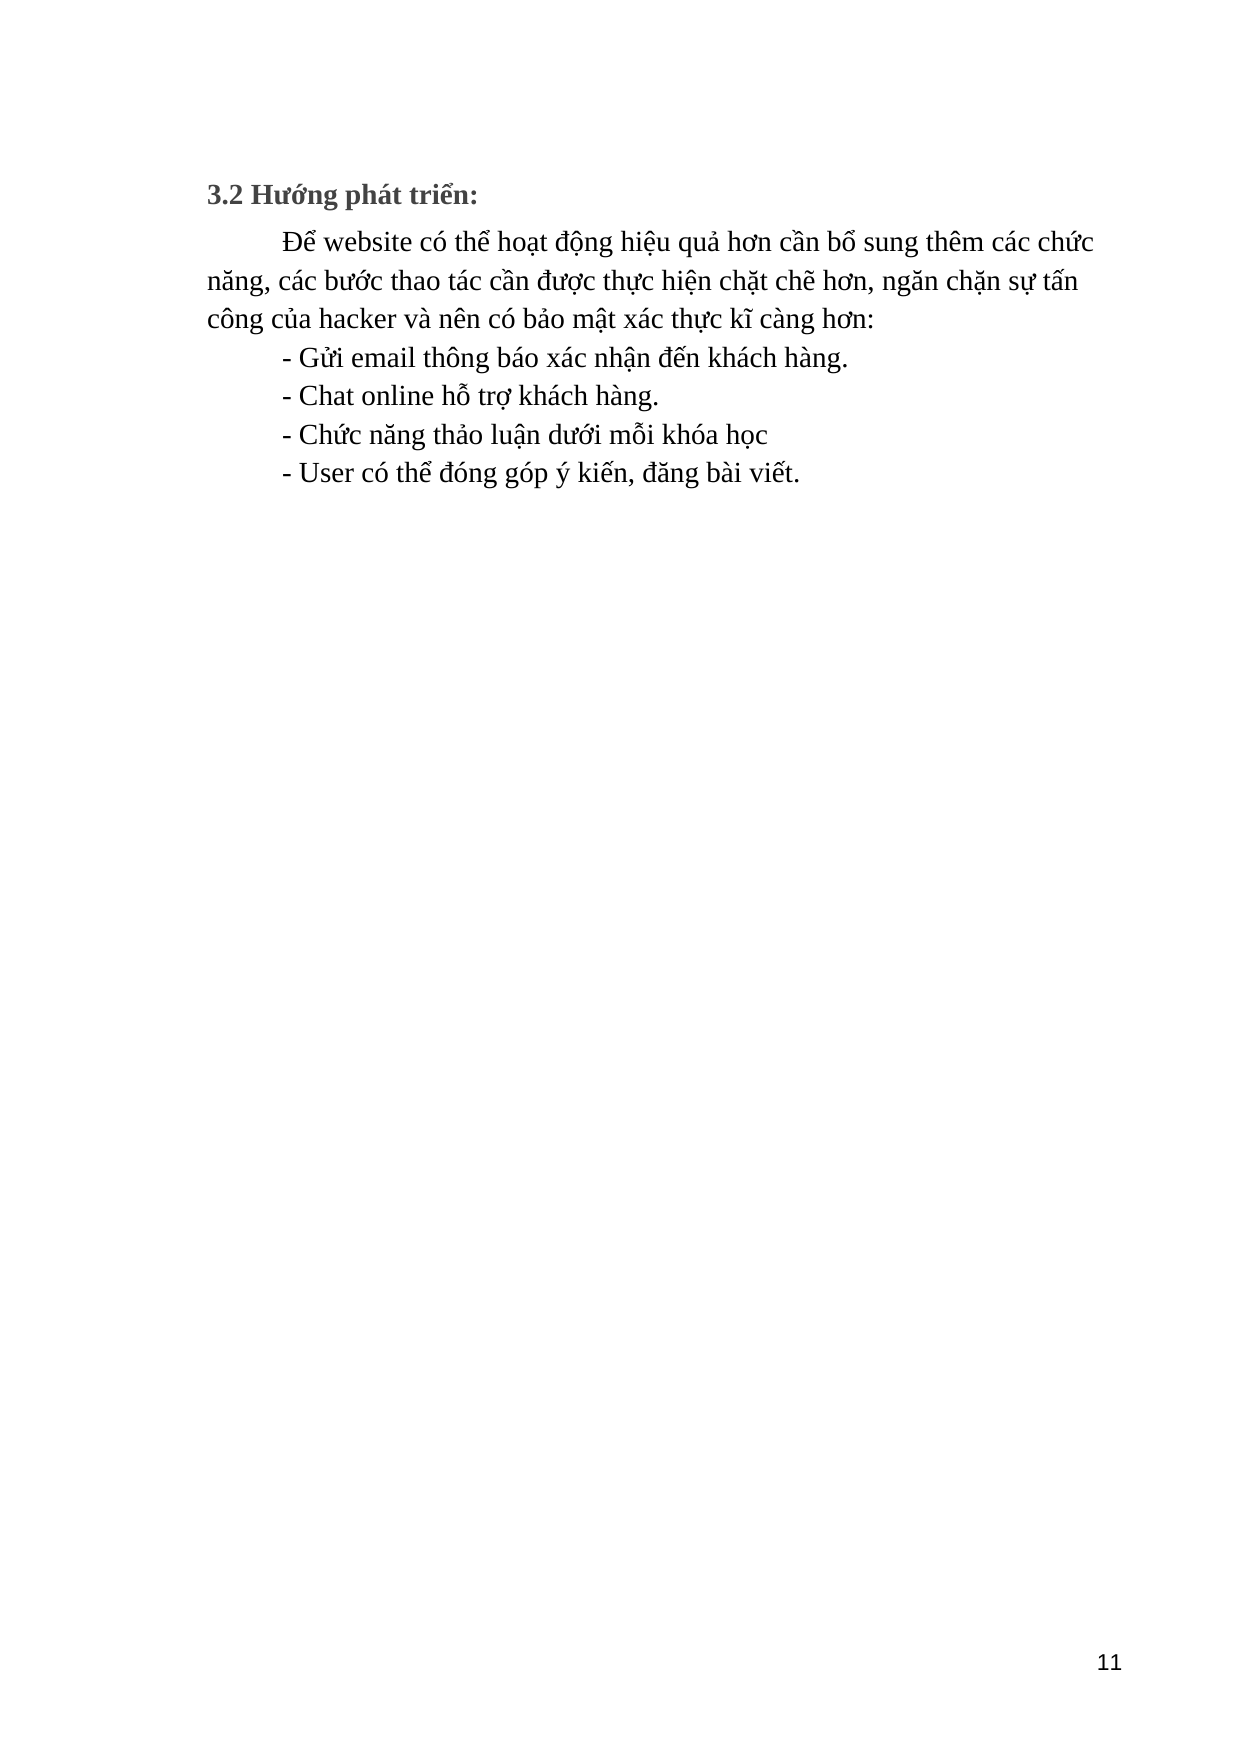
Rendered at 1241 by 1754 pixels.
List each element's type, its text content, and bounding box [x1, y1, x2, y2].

text - Chức năng thảo luận dưới mỗi khóa học [282, 417, 1122, 450]
text - Chat online hỗ trợ khách hàng. [282, 378, 1122, 412]
text Để website có thể hoạt động hiệu quả hơn cần bổ sung thêm các chức năng, các bước thao tác cần được thực hiện chặt chẽ hơn, ngăn chặn sự tấn công của hacker và nên có bảo mật xác thực kĩ càng hơn: [207, 224, 1122, 335]
text - Gửi email thông báo xác nhận đến khách hàng. [282, 340, 1122, 373]
subtitle 3.2 Hướng phát triển: [207, 177, 1122, 211]
text - User có thể đóng góp ý kiến, đăng bài viết. [282, 455, 1122, 489]
